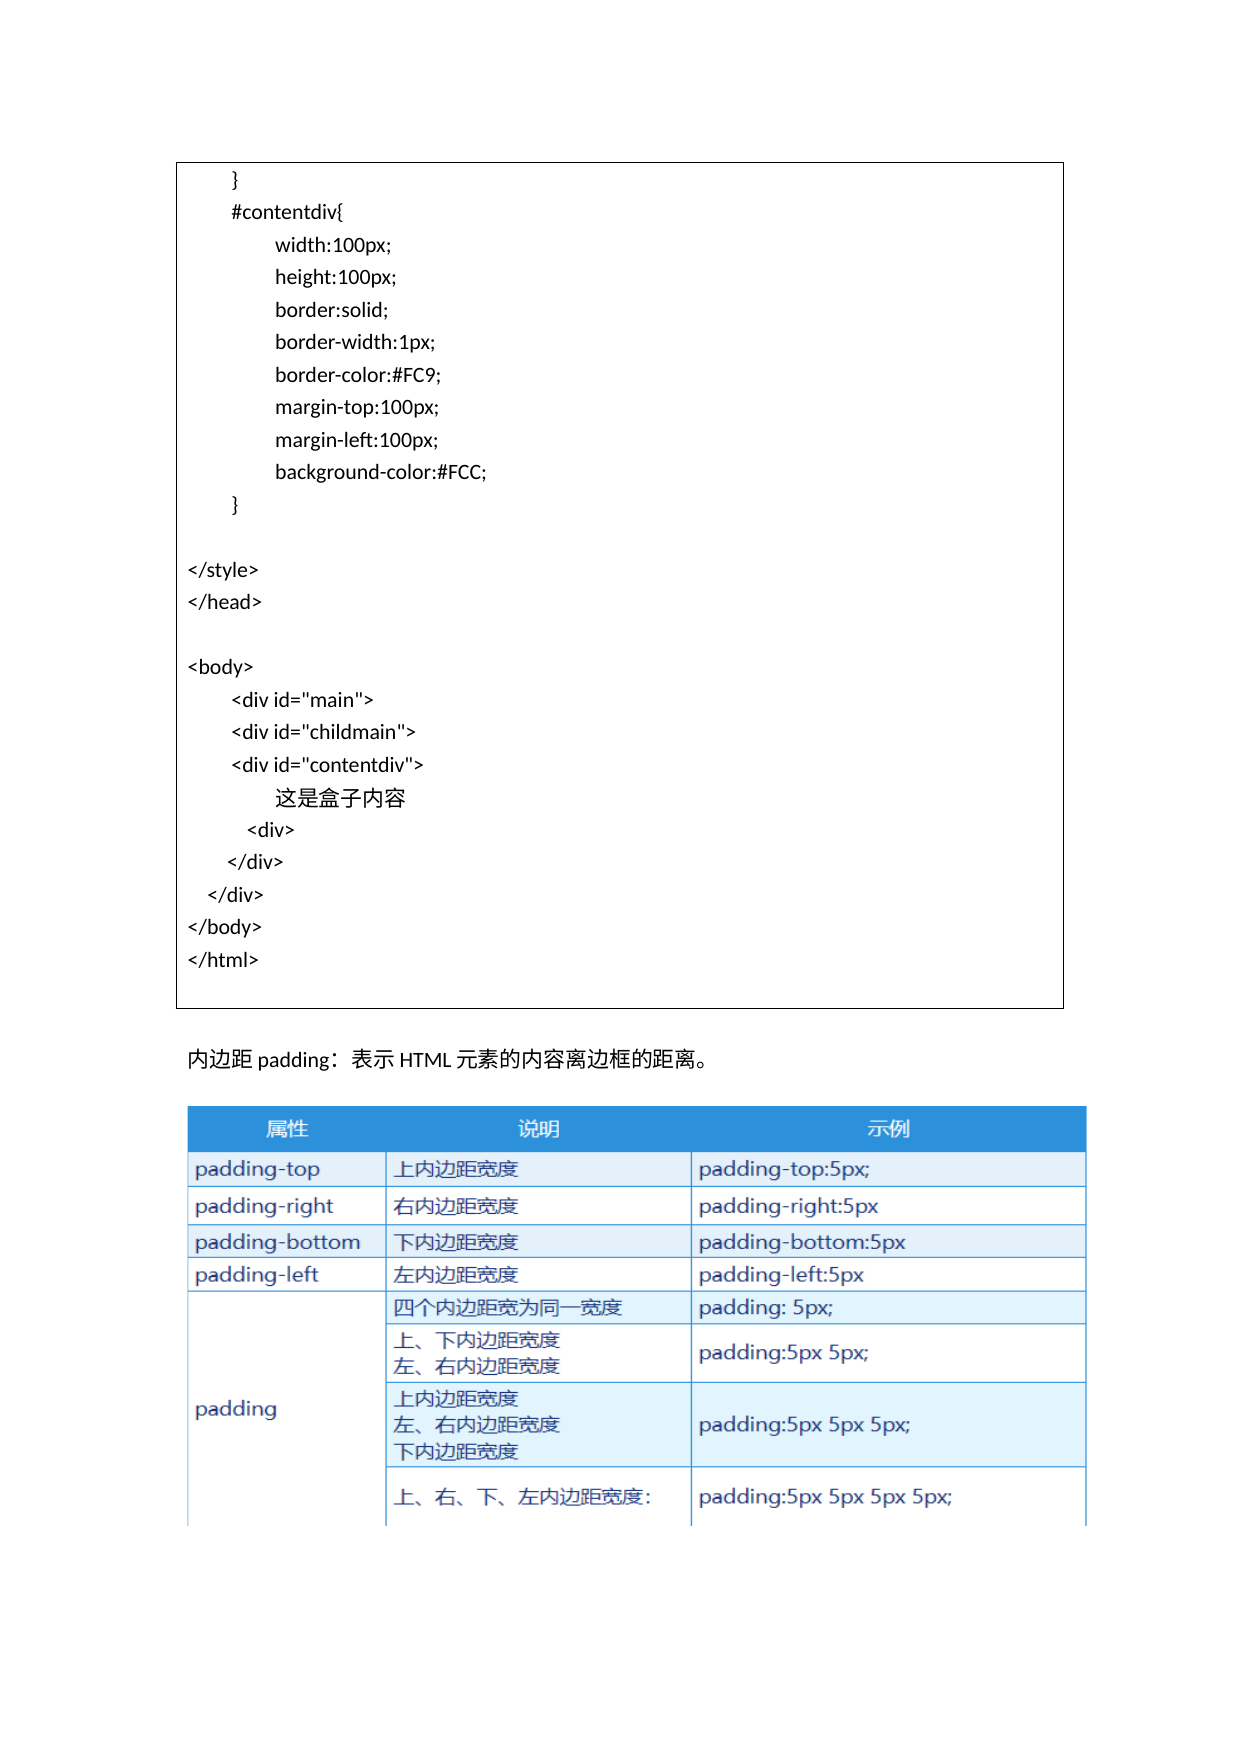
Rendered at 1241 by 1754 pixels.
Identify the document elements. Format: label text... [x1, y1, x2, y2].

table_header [177, 163, 1063, 1008]
text 内边距padding：表示HTML元素的内容离边框的距离。 [187, 1042, 1053, 1074]
picture [187, 1106, 1088, 1526]
